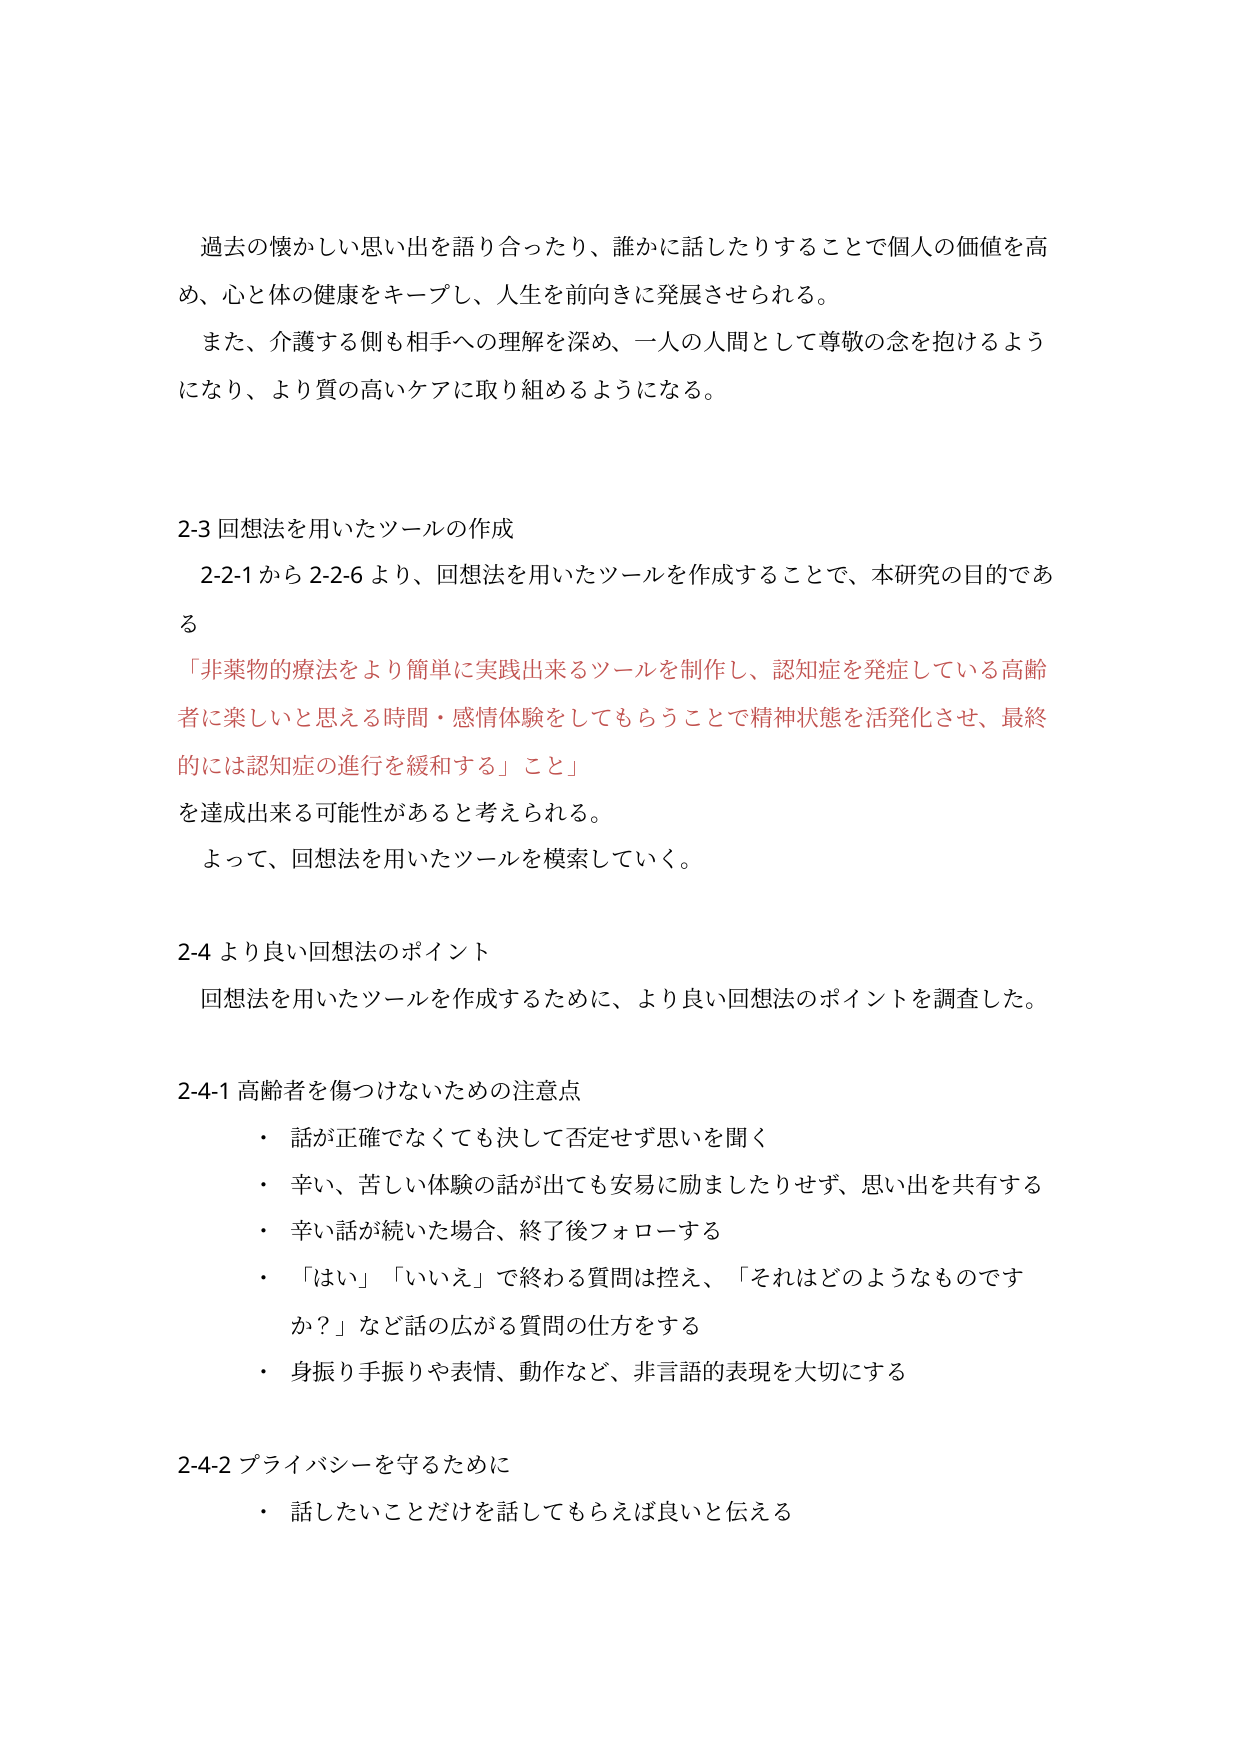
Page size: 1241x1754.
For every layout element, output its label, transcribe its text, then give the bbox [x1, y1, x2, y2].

list 身振り手振りや表情、動作など、非言語的表現を大切にする [252, 1350, 1063, 1392]
text 2-4 より良い回想法のポイント [177, 930, 1063, 971]
list 辛い、苦しい体験の話が出ても安易に励ましたりせず、思い出を共有する [252, 1162, 1063, 1204]
text 2-4-1 高齢者を傷つけないための注意点 [177, 1069, 1063, 1111]
text 回想法を用いたツールを作成するために、より良い回想法のポイントを調査した。 [177, 976, 1063, 1018]
list 辛い話が続いた場合、終了後フォローする [252, 1209, 1063, 1251]
list 話が正確でなくても決して否定せず思いを聞く [252, 1116, 1063, 1157]
text 「非薬物的療法をより簡単に実践出来るツールを制作し、認知症を発症している高齢者に楽しいと思える時間・感情体験をしてもらうことで精神状態を活発化させ、最終的には認知症の進行を緩和する」こと」 [177, 648, 1063, 785]
text を達成出来る可能性があると考えられる。 [177, 790, 1063, 832]
text 2-3 回想法を用いたツールの作成 [177, 507, 1063, 548]
text また、介護する側も相手への理解を深め、一人の人間として尊敬の念を抱けるようになり、より質の高いケアに取り組めるようになる。 [177, 319, 1063, 409]
list 話したいことだけを話してもらえば良いと伝える [252, 1489, 1063, 1531]
list 「はい」「いいえ」で終わる質問は控え、「それはどのようなものですか？」など話の広がる質問の仕方をする [252, 1255, 1063, 1345]
text 過去の懐かしい思い出を語り合ったり、誰かに話したりすることで個人の価値を高め、心と体の健康をキープし、人生を前向きに発展させられる。 [177, 225, 1063, 315]
text よって、回想法を用いたツールを模索していく。 [177, 837, 1063, 878]
text 2-4-2 プライバシーを守るために [177, 1443, 1063, 1484]
text 2-2-1から2-2-6より、回想法を用いたツールを作成することで、本研究の目的である [177, 553, 1063, 643]
